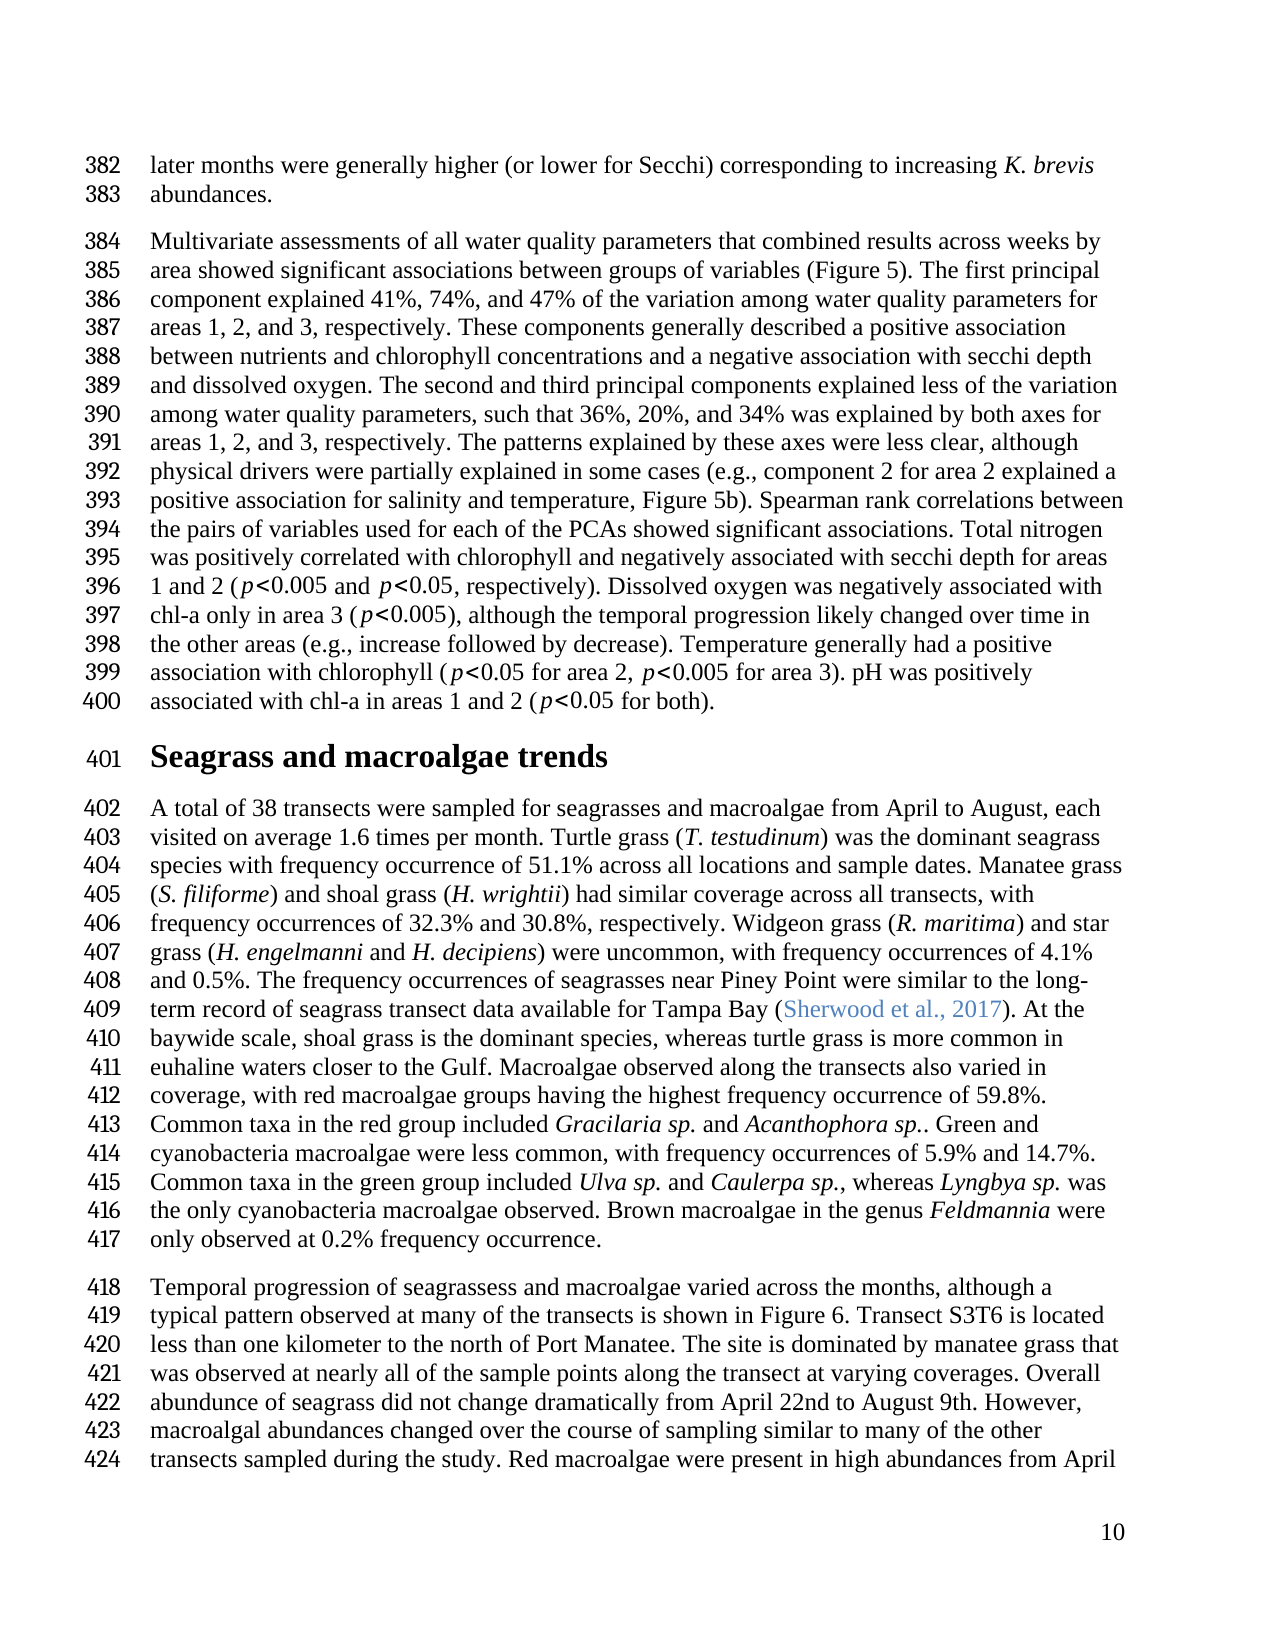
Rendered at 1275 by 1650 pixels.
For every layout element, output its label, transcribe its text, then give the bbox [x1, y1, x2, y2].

text A total of 38 transects were sampled for seagrasses and macroalgae from April to August, each visited on average 1.6 times per month. Turtle grass (T. testudinum) was the dominant seagrass species with frequency occurrence of 51.1% across all locations and sample dates. Manatee grass (S. filiforme) and shoal grass (H. wrightii) had similar coverage across all transects, with frequency occurrences of 32.3% and 30.8%, respectively. Widgeon grass (R. maritima) and star grass (H. engelmanni and H. decipiens) were uncommon, with frequency occurrences of 4.1% and 0.5%. The frequency occurrences of seagrasses near Piney Point were similar to the long-term record of seagrass transect data available for Tampa Bay (Sherwood et al., 2017). At the baywide scale, shoal grass is the dominant species, whereas turtle grass is more common in euhaline waters closer to the Gulf. Macroalgae observed along the transects also varied in coverage, with red macroalgae groups having the highest frequency occurrence of 59.8%. Common taxa in the red group included Gracilaria sp. and Acanthophora sp.. Green and cyanobacteria macroalgae were less common, with frequency occurrences of 5.9% and 14.7%. Common taxa in the green group included Ulva sp. and Caulerpa sp., whereas Lyngbya sp. was the only cyanobacteria macroalgae observed. Brown macroalgae in the genus Feldmannia were only observed at 0.2% frequency occurrence. [150, 793, 1125, 1253]
subtitle Seagrass and macroalgae trends [150, 736, 1125, 774]
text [150, 150, 1125, 207]
text Multivariate assessments of all water quality parameters that combined results across weeks by area showed significant associations between groups of variables (Figure 5). The first principal component explained 41%, 74%, and 47% of the variation among water quality parameters for areas 1, 2, and 3, respectively. These components generally described a positive association between nutrients and chlorophyll concentrations and a negative association with secchi depth and dissolved oxygen. The second and third principal components explained less of the variation among water quality parameters, such that 36%, 20%, and 34% was explained by both axes for areas 1, 2, and 3, respectively. The patterns explained by these axes were less clear, although physical drivers were partially explained in some cases (e.g., component 2 for area 2 explained a positive association for salinity and temperature, Figure 5b). Spearman rank correlations between the pairs of variables used for each of the PCAs showed significant associations. Total nitrogen was positively correlated with chlorophyll and negatively associated with secchi depth for areas 1 and 2 ( and , respectively). Dissolved oxygen was negatively associated with chl-a only in area 3 (), although the temporal progression likely changed over time in the other areas (e.g., increase followed by decrease). Temperature generally had a positive association with chlorophyll ( for area 2, for area 3). pH was positively associated with chl-a in areas 1 and 2 ( for both). [150, 226, 1125, 715]
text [150, 1272, 1125, 1473]
